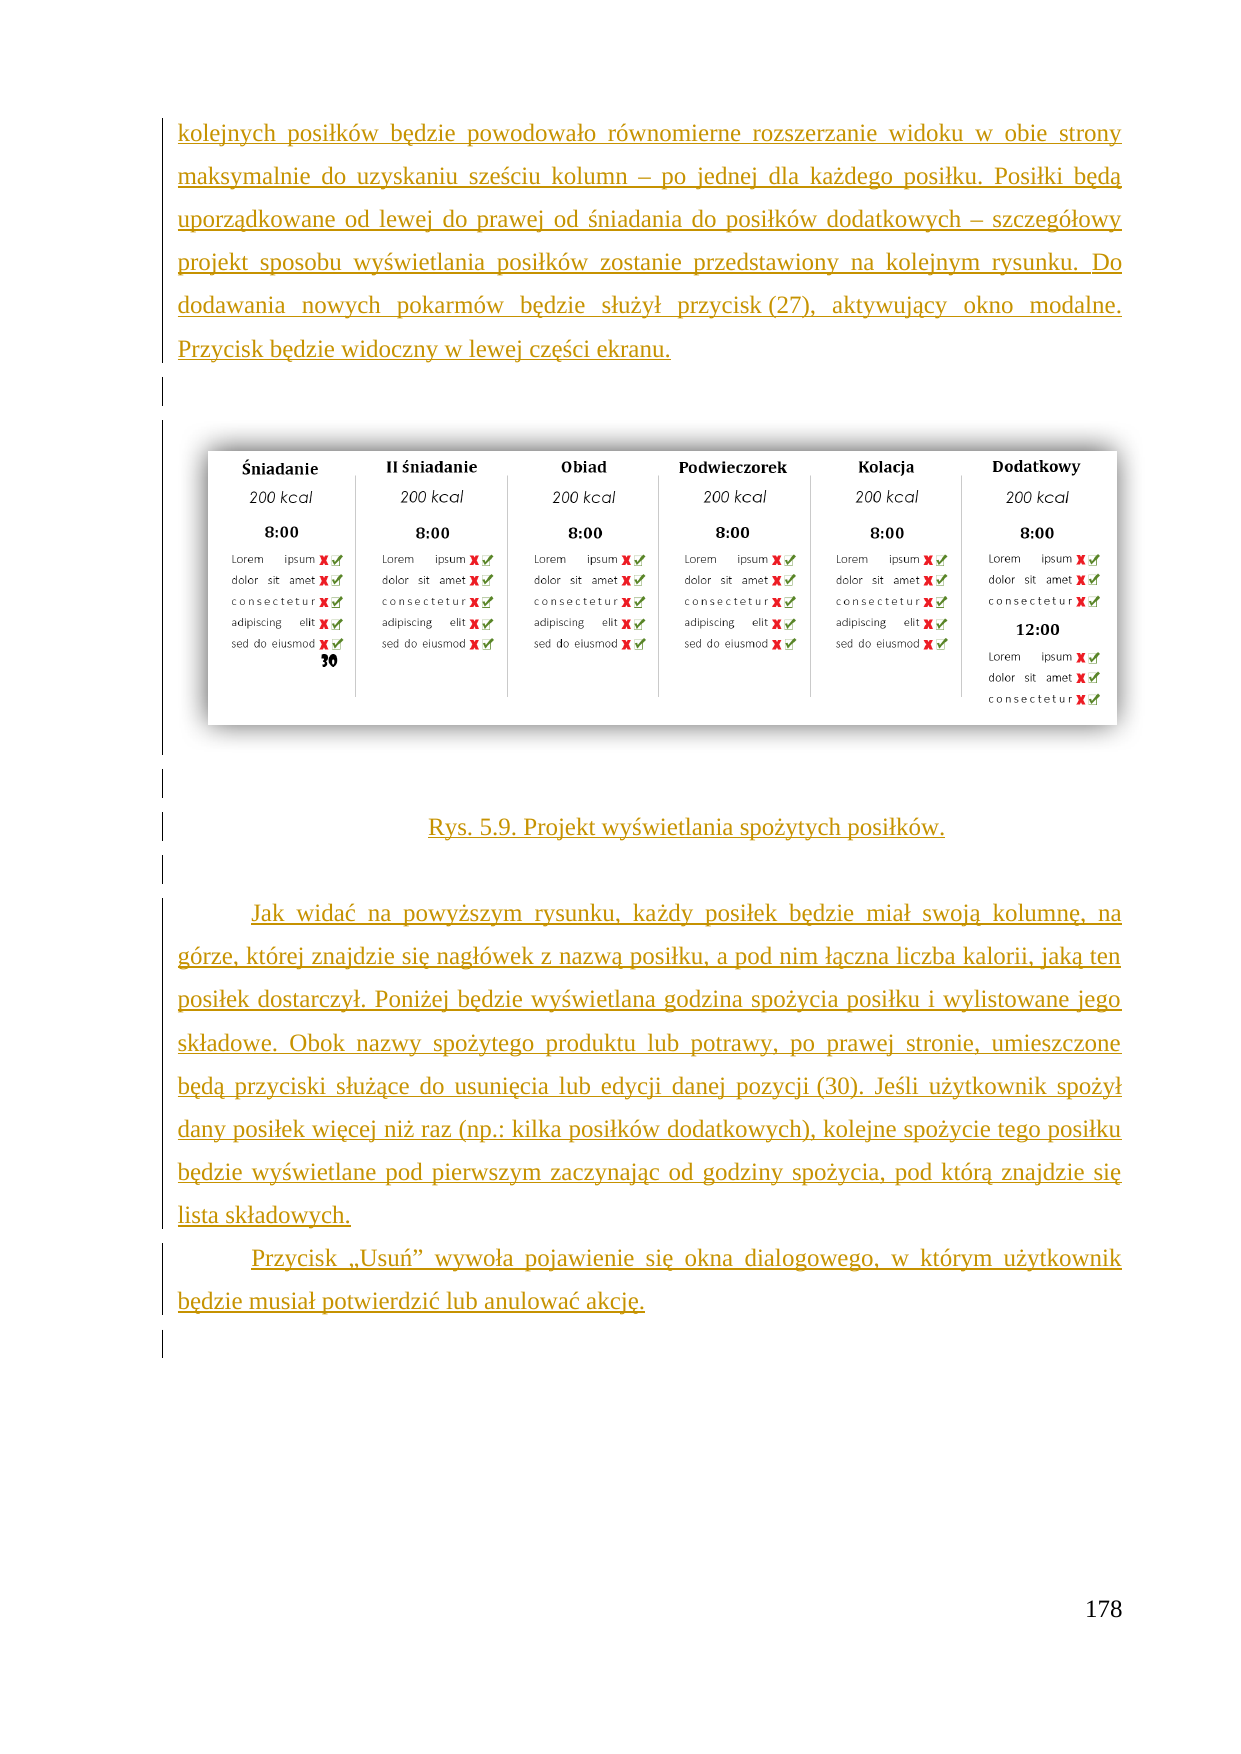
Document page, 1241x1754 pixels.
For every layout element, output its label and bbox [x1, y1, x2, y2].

picture [208, 451, 1117, 725]
